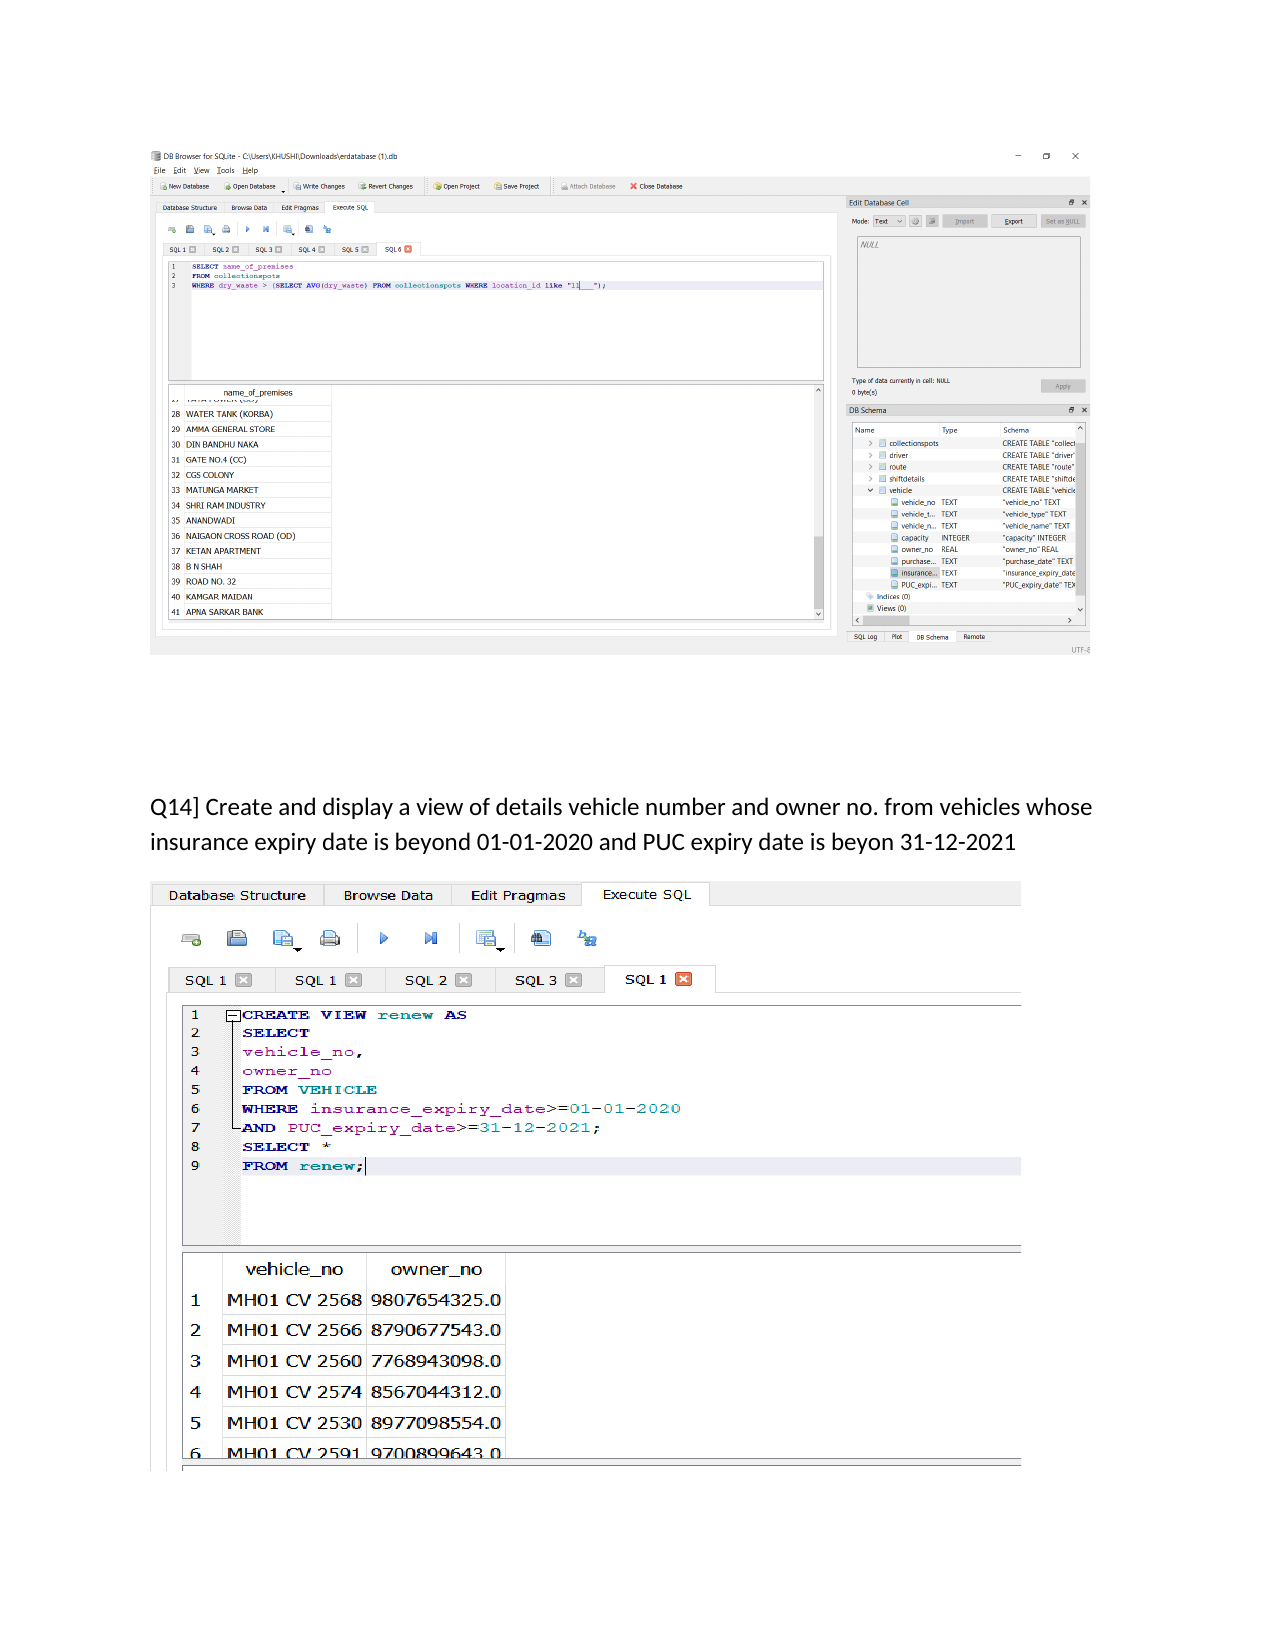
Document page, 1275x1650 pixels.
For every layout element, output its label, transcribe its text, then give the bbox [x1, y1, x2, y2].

picture [150, 881, 1022, 1471]
text Q14] Create and display a view of details vehicle number and owner no. from vehicles whose insurance expiry date is beyond 01-01-2020 and PUC expiry date is beyon 31-12-2021 [150, 791, 1125, 857]
picture [150, 150, 1091, 655]
